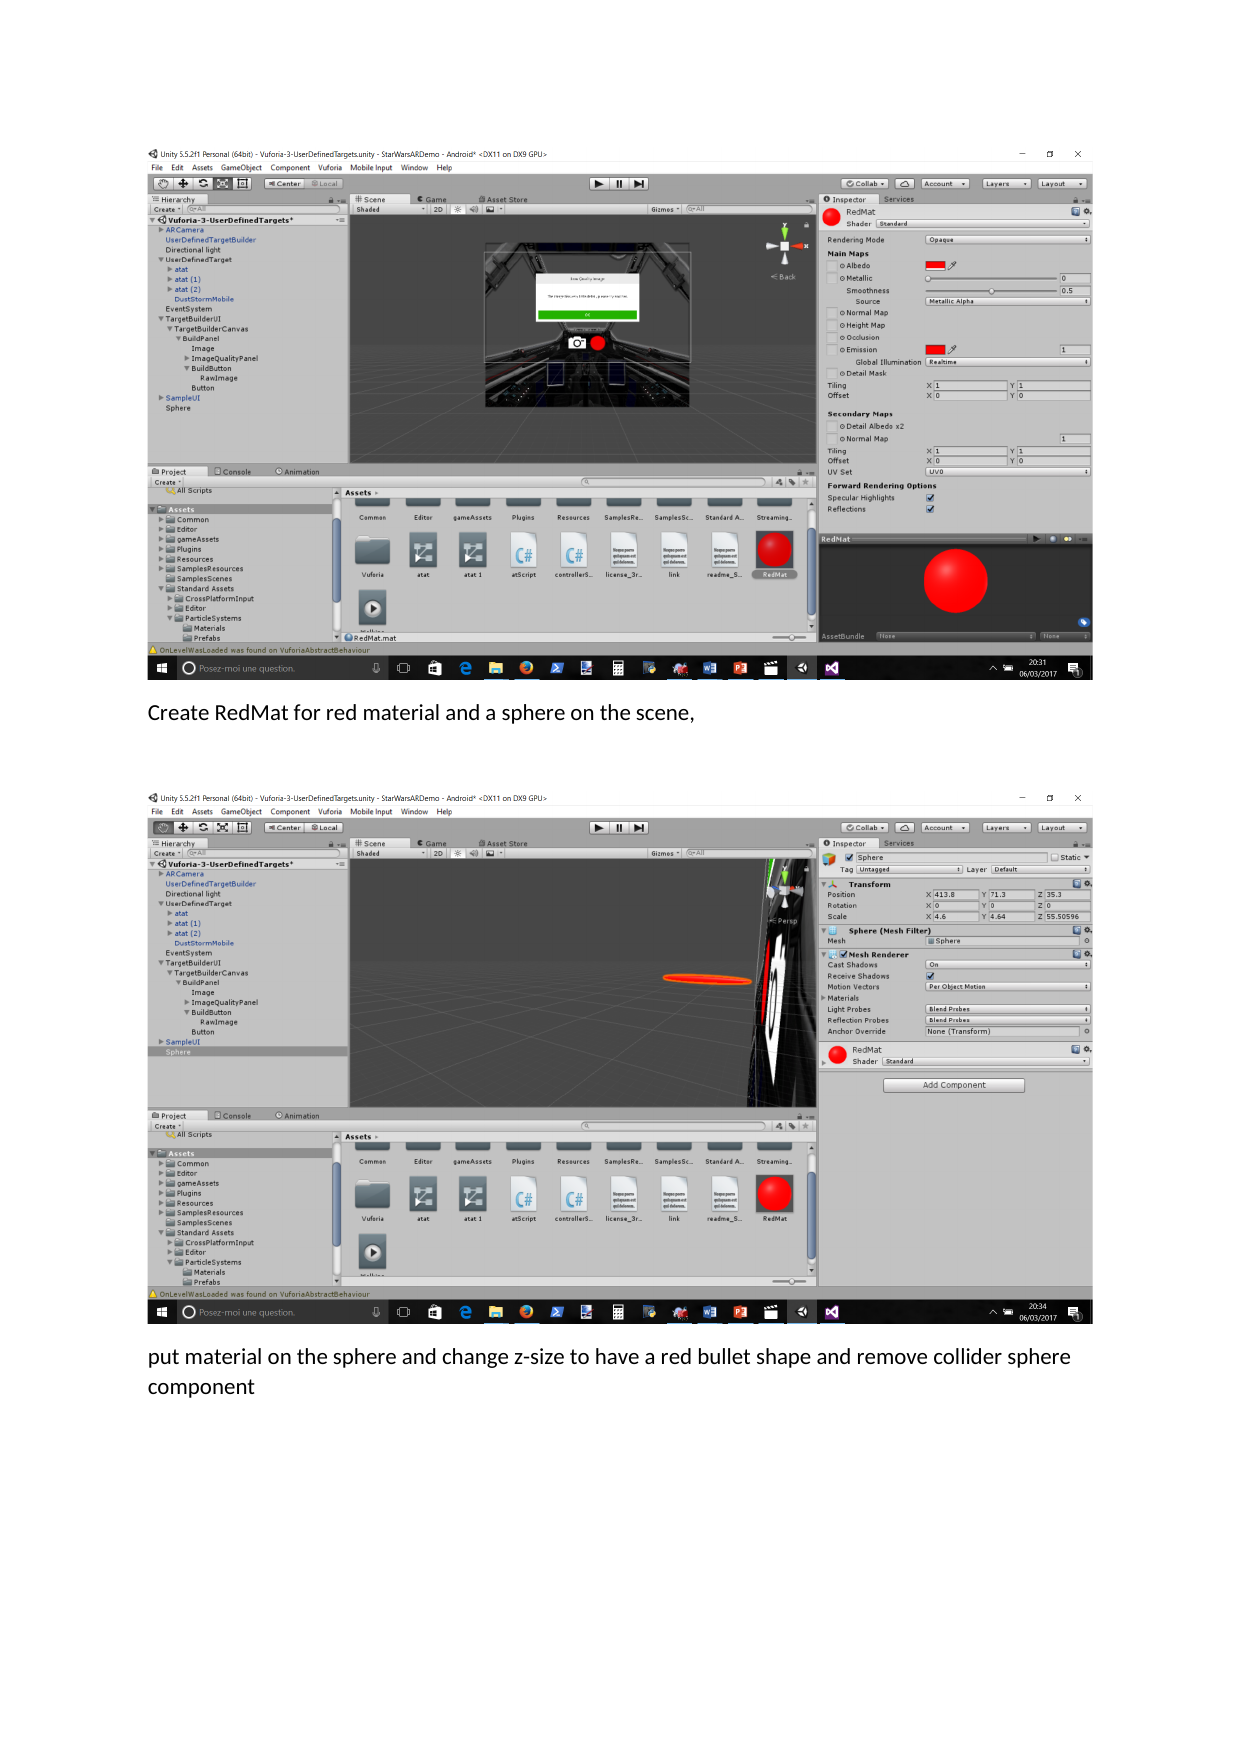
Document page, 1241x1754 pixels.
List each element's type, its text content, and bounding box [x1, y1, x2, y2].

picture [147, 791, 1093, 1324]
text put material on the sphere and change z-size to have a red bullet shape and remove collider sphere component [148, 1342, 1093, 1400]
text Create RedMat for red material and a sphere on the scene, [148, 698, 1093, 726]
picture [147, 147, 1093, 680]
